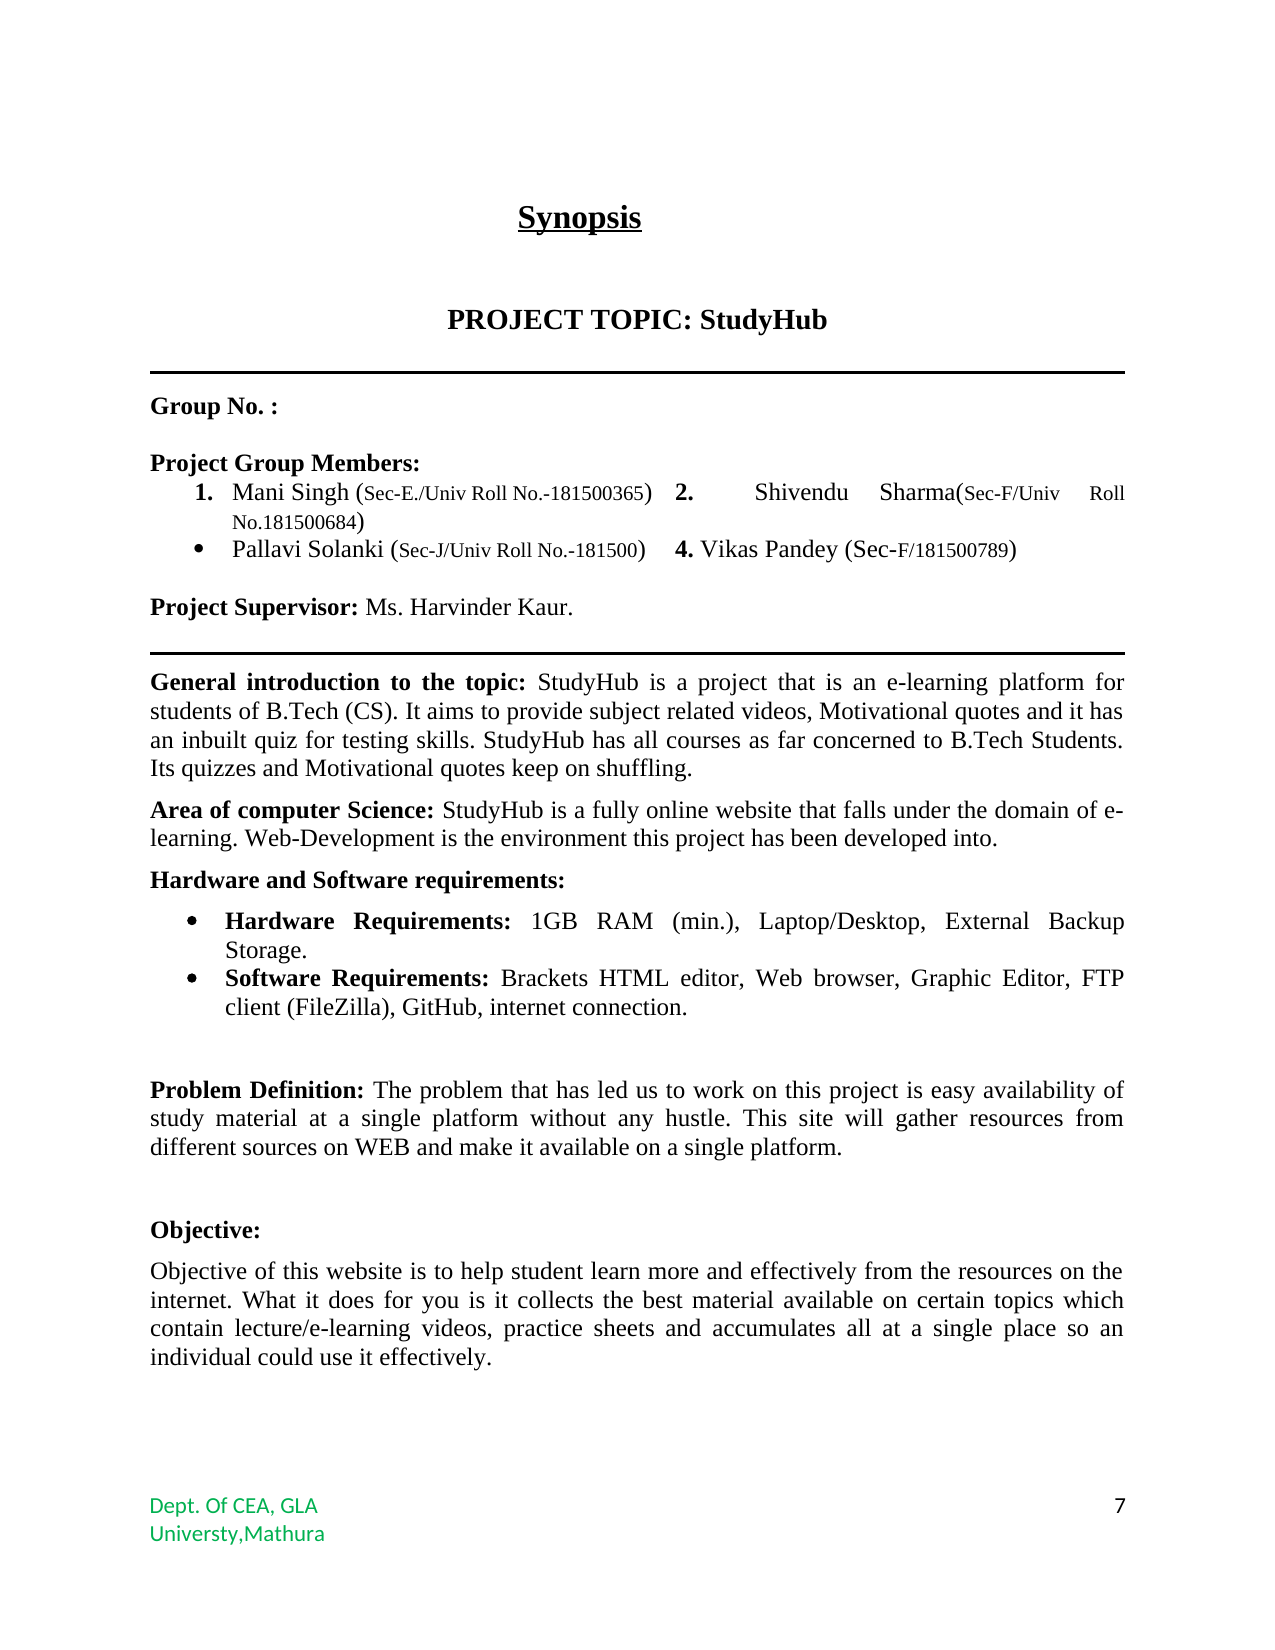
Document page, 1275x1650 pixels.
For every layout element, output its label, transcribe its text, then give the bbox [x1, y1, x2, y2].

list Hardware Requirements: 1GB RAM (min.), Laptop/Desktop, External Backup Storage. [187, 906, 1125, 963]
text Synopsis [150, 197, 1125, 235]
text Objective: [150, 1215, 1125, 1243]
text General introduction to the topic: StudyHub is a project that is an e-learning platform for students of B.Tech (CS). It aims to provide subject related videos, Motivational quotes and it has an inbuilt quiz for testing skills. StudyHub has all courses as far concerned to B.Tech Students. Its quizzes and Motivational quotes keep on shuffling. [150, 667, 1125, 782]
list Mani Singh (Sec-E./Univ Roll No.-181500365) 2. Shivendu Sharma(Sec-F/Univ Roll No.181500684) [194, 477, 1125, 534]
text Project Supervisor: Ms. Harvinder Kaur. [150, 592, 1125, 621]
text Objective of this website is to help student learn more and effectively from the resources on the internet. What it does for you is it collects the best material available on certain topics which contain lecture/e-learning videos, practice sheets and accumulates all at a single place so an individual could use it effectively. [150, 1256, 1125, 1371]
text Problem Definition: The problem that has led us to work on this project is easy availability of study material at a single platform without any hustle. This site will gather resources from different sources on WEB and make it available on a single platform. [150, 1075, 1125, 1161]
list Software Requirements: Brackets HTML editor, Web browser, Graphic Editor, FTP client (FileZilla), GitHub, internet connection. [187, 963, 1125, 1021]
text Area of computer Science: StudyHub is a fully online website that falls under the domain of e-learning. Web-Development is the environment this project has been developed into. [150, 795, 1125, 852]
list Pallavi Solanki (Sec-J/Univ Roll No.-181500) 4. Vikas Pandey (Sec-F/181500789) [194, 534, 1125, 563]
text Project Group Members: [150, 448, 1125, 477]
text PROJECT TOPIC: StudyHub [150, 302, 1125, 335]
text Group No. : [150, 391, 1125, 419]
text Hardware and Software requirements: [150, 865, 1125, 893]
